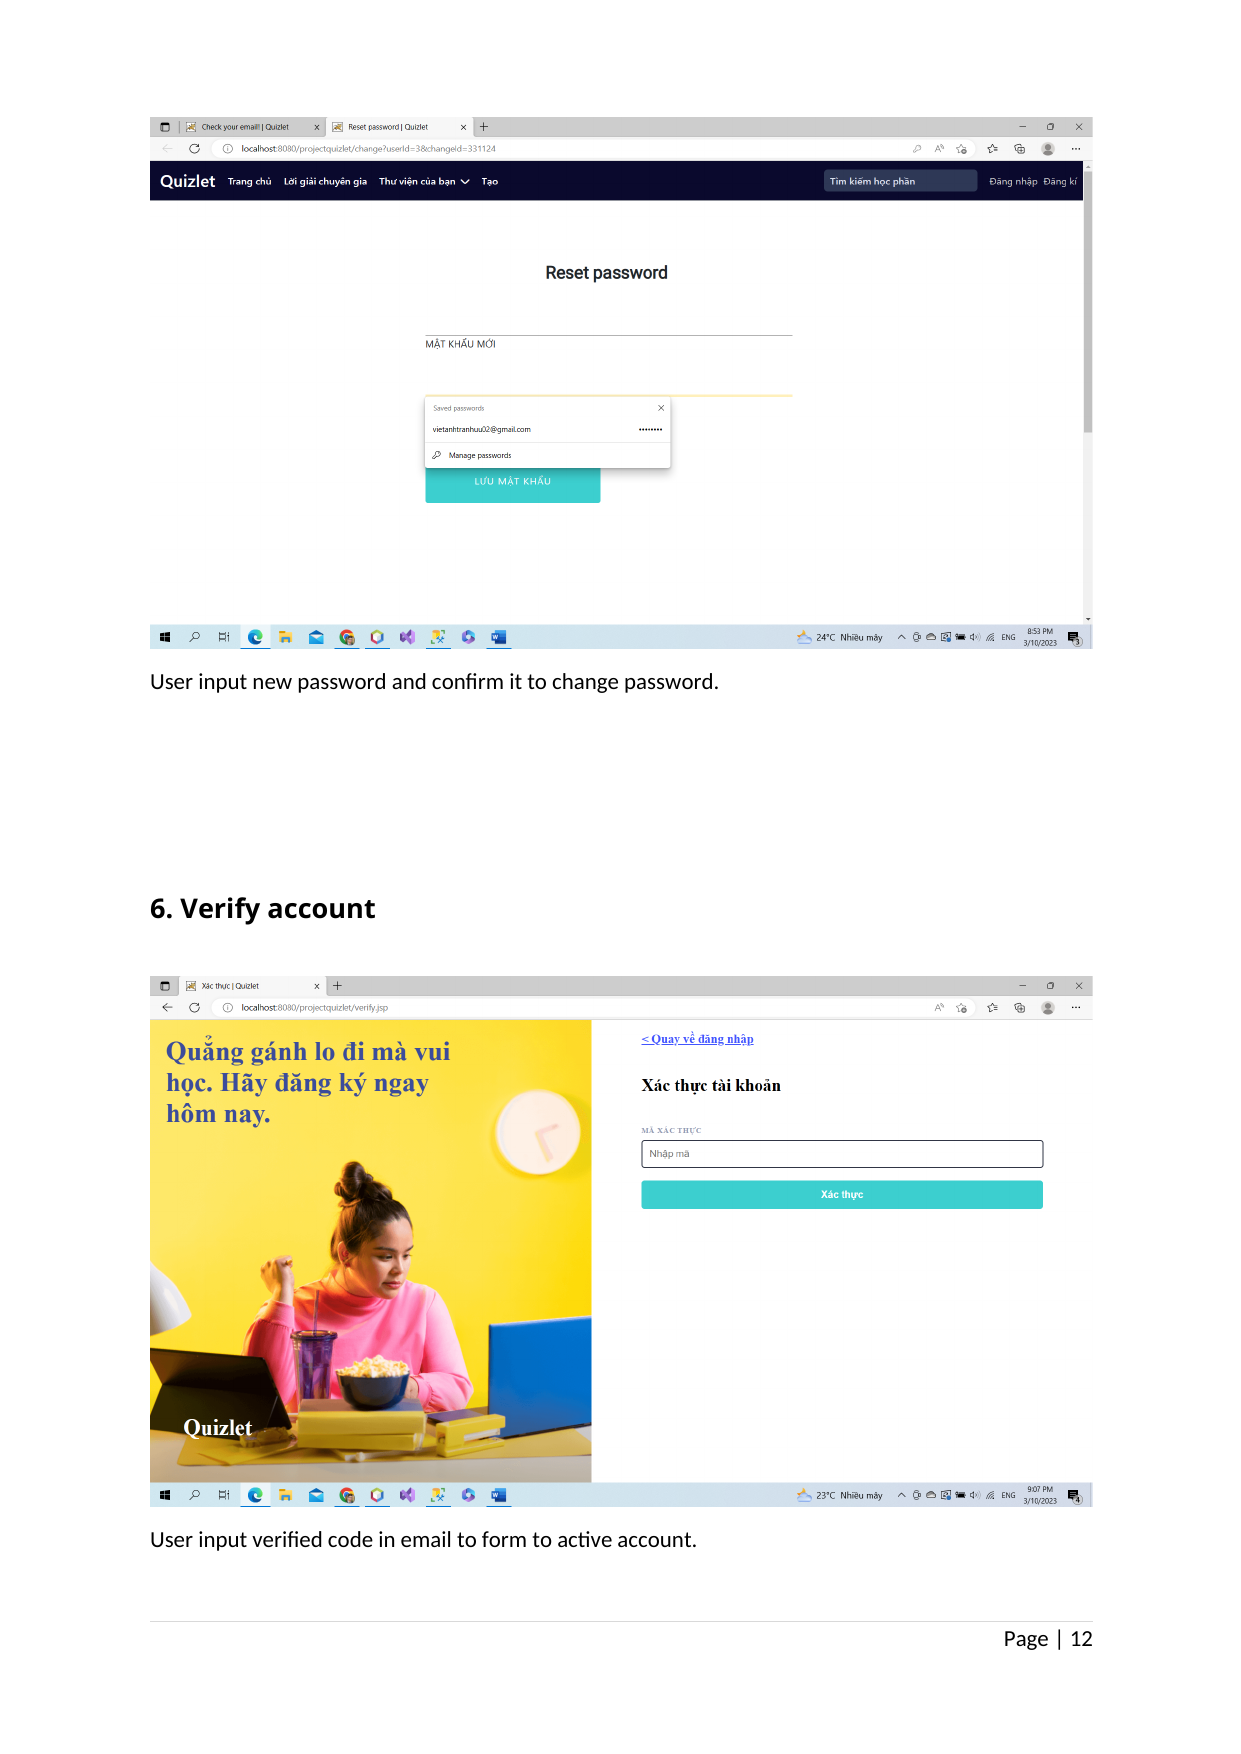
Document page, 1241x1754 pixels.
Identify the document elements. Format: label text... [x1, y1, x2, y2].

text User input verified code in email to form to active account. [150, 1526, 1093, 1554]
picture [150, 976, 1093, 1507]
subtitle 6. Verify account [150, 890, 1093, 927]
text User input new password and confirm it to change password. [150, 667, 1093, 695]
picture [150, 117, 1093, 649]
